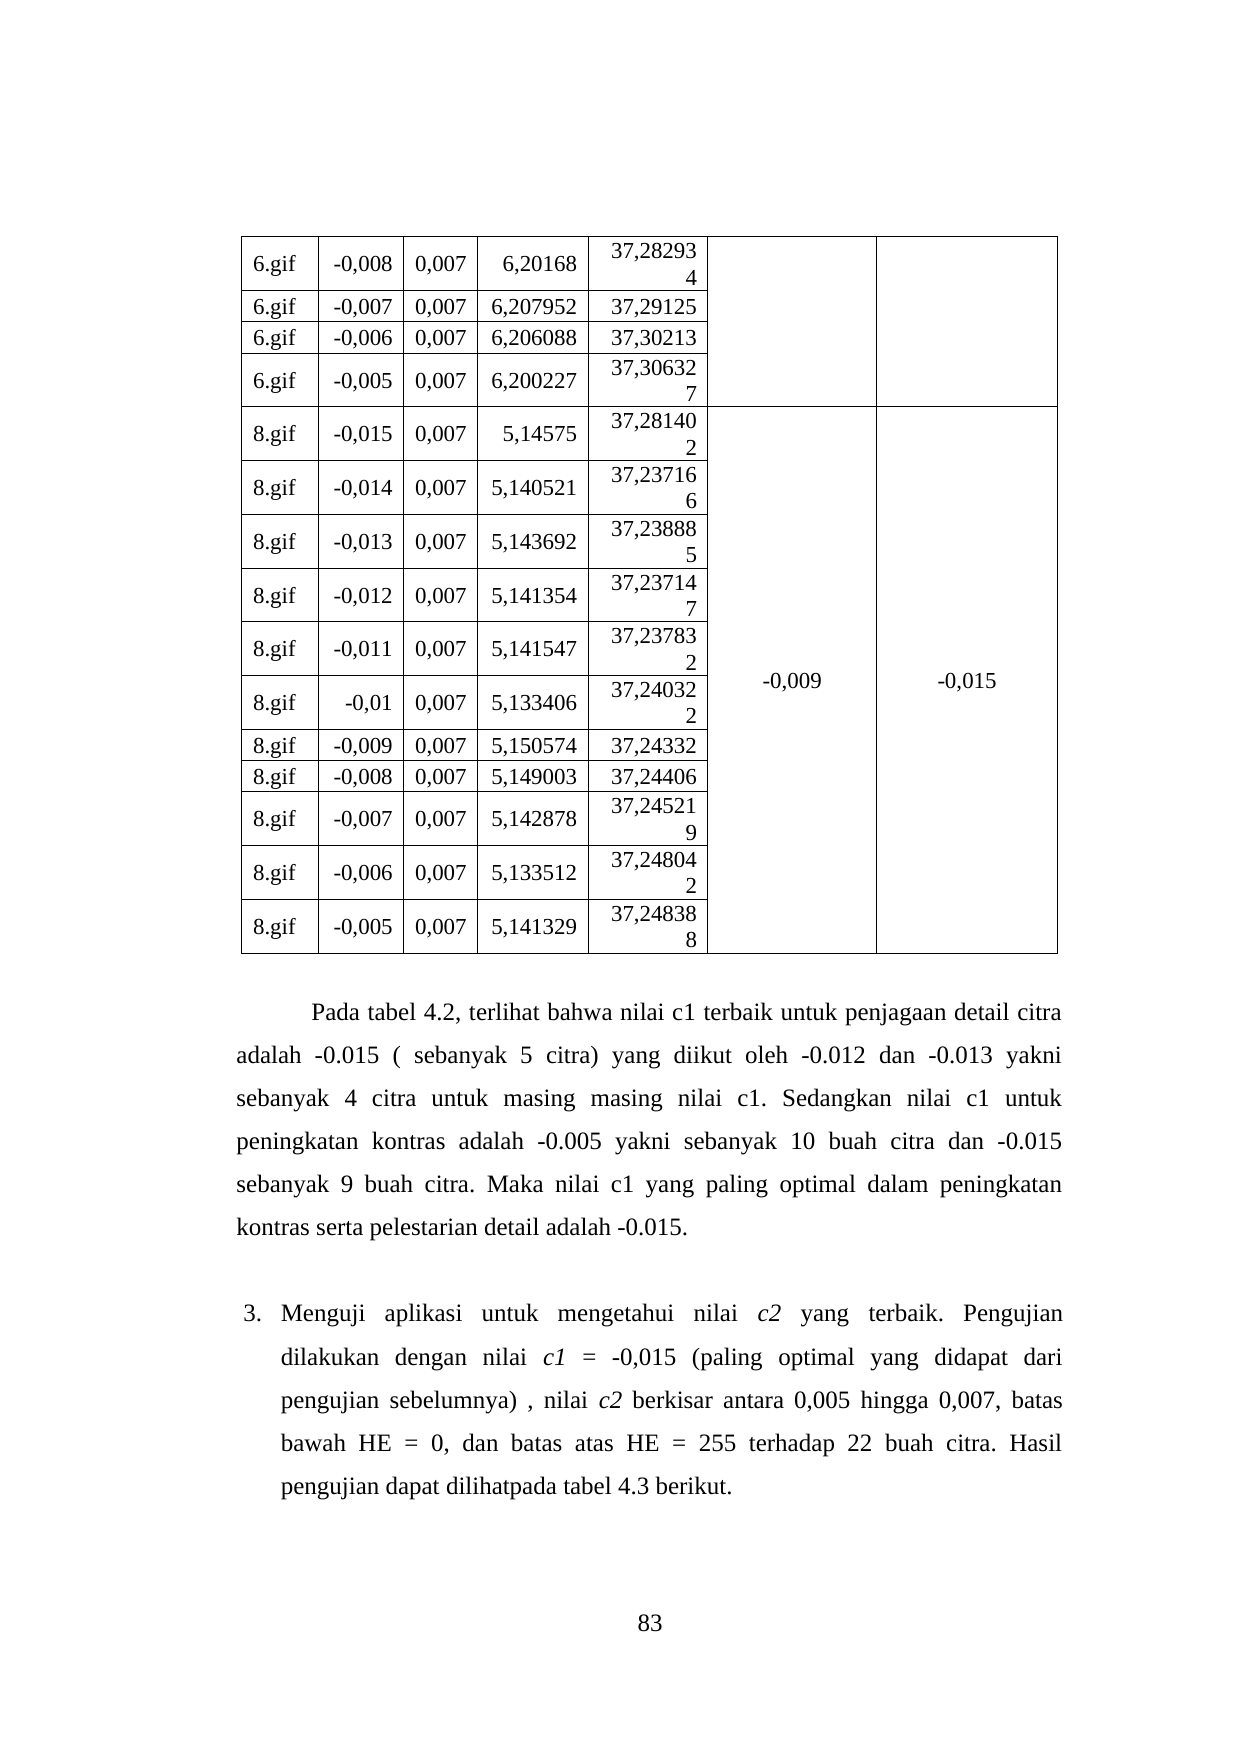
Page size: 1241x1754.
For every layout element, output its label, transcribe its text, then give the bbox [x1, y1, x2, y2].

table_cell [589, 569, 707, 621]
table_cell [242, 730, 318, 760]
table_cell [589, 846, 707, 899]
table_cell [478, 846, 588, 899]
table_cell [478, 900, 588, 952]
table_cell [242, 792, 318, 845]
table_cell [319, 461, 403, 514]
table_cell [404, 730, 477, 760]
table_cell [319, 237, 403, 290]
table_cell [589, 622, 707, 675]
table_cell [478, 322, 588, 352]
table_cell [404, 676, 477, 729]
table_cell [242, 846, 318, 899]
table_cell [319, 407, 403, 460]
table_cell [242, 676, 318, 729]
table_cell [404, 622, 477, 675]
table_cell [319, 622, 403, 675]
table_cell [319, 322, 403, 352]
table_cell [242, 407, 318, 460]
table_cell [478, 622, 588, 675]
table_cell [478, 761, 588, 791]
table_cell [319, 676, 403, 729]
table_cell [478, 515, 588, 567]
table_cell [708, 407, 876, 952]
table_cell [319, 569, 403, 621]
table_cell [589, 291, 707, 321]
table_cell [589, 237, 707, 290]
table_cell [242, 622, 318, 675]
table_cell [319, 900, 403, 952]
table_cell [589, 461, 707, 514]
list Menguji aplikasi untuk mengetahui nilai c2 yang terbaik. Pengujian dilakukan dengan nilai c1 = -0,015 (paling optimal yang didapat dari pengujian sebelumnya) , nilai c2 berkisar antara 0,005 hingga 0,007, batas bawah HE = 0, dan batas atas HE = 255 terhadap 22 buah citra. Hasil pengujian dapat dilihatpada tabel 4.3 berikut. [243, 1298, 1063, 1500]
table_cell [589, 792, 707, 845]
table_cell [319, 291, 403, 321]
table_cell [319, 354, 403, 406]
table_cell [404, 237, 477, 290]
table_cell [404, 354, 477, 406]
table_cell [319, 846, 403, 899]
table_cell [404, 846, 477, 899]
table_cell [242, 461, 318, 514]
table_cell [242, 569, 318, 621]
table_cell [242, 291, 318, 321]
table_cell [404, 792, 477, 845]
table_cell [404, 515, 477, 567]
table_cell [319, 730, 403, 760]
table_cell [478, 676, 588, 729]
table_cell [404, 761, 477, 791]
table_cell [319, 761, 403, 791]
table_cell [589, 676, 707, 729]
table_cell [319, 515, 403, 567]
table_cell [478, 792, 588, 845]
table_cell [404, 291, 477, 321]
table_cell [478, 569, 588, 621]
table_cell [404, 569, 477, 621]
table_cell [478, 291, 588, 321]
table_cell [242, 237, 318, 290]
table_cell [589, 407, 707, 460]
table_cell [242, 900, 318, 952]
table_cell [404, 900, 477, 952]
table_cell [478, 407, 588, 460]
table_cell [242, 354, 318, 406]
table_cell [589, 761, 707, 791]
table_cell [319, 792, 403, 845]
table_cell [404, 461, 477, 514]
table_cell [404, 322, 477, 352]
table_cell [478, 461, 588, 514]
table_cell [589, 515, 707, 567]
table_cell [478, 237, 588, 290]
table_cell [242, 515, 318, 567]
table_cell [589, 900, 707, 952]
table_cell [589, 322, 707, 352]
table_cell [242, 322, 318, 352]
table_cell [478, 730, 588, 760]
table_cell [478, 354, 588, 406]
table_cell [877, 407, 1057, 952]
text Pada tabel 4.2, terlihat bahwa nilai c1 terbaik untuk penjagaan detail citra adalah -0.015 ( sebanyak 5 citra) yang diikut oleh -0.012 dan -0.013 yakni sebanyak 4 citra untuk masing masing nilai c1. Sedangkan nilai c1 untuk peningkatan kontras adalah -0.005 yakni sebanyak 10 buah citra dan -0.015 sebanyak 9 buah citra. Maka nilai c1 yang paling optimal dalam peningkatan kontras serta pelestarian detail adalah -0.015. [236, 997, 1063, 1241]
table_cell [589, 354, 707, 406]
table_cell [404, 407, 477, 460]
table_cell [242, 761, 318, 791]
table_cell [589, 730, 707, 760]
